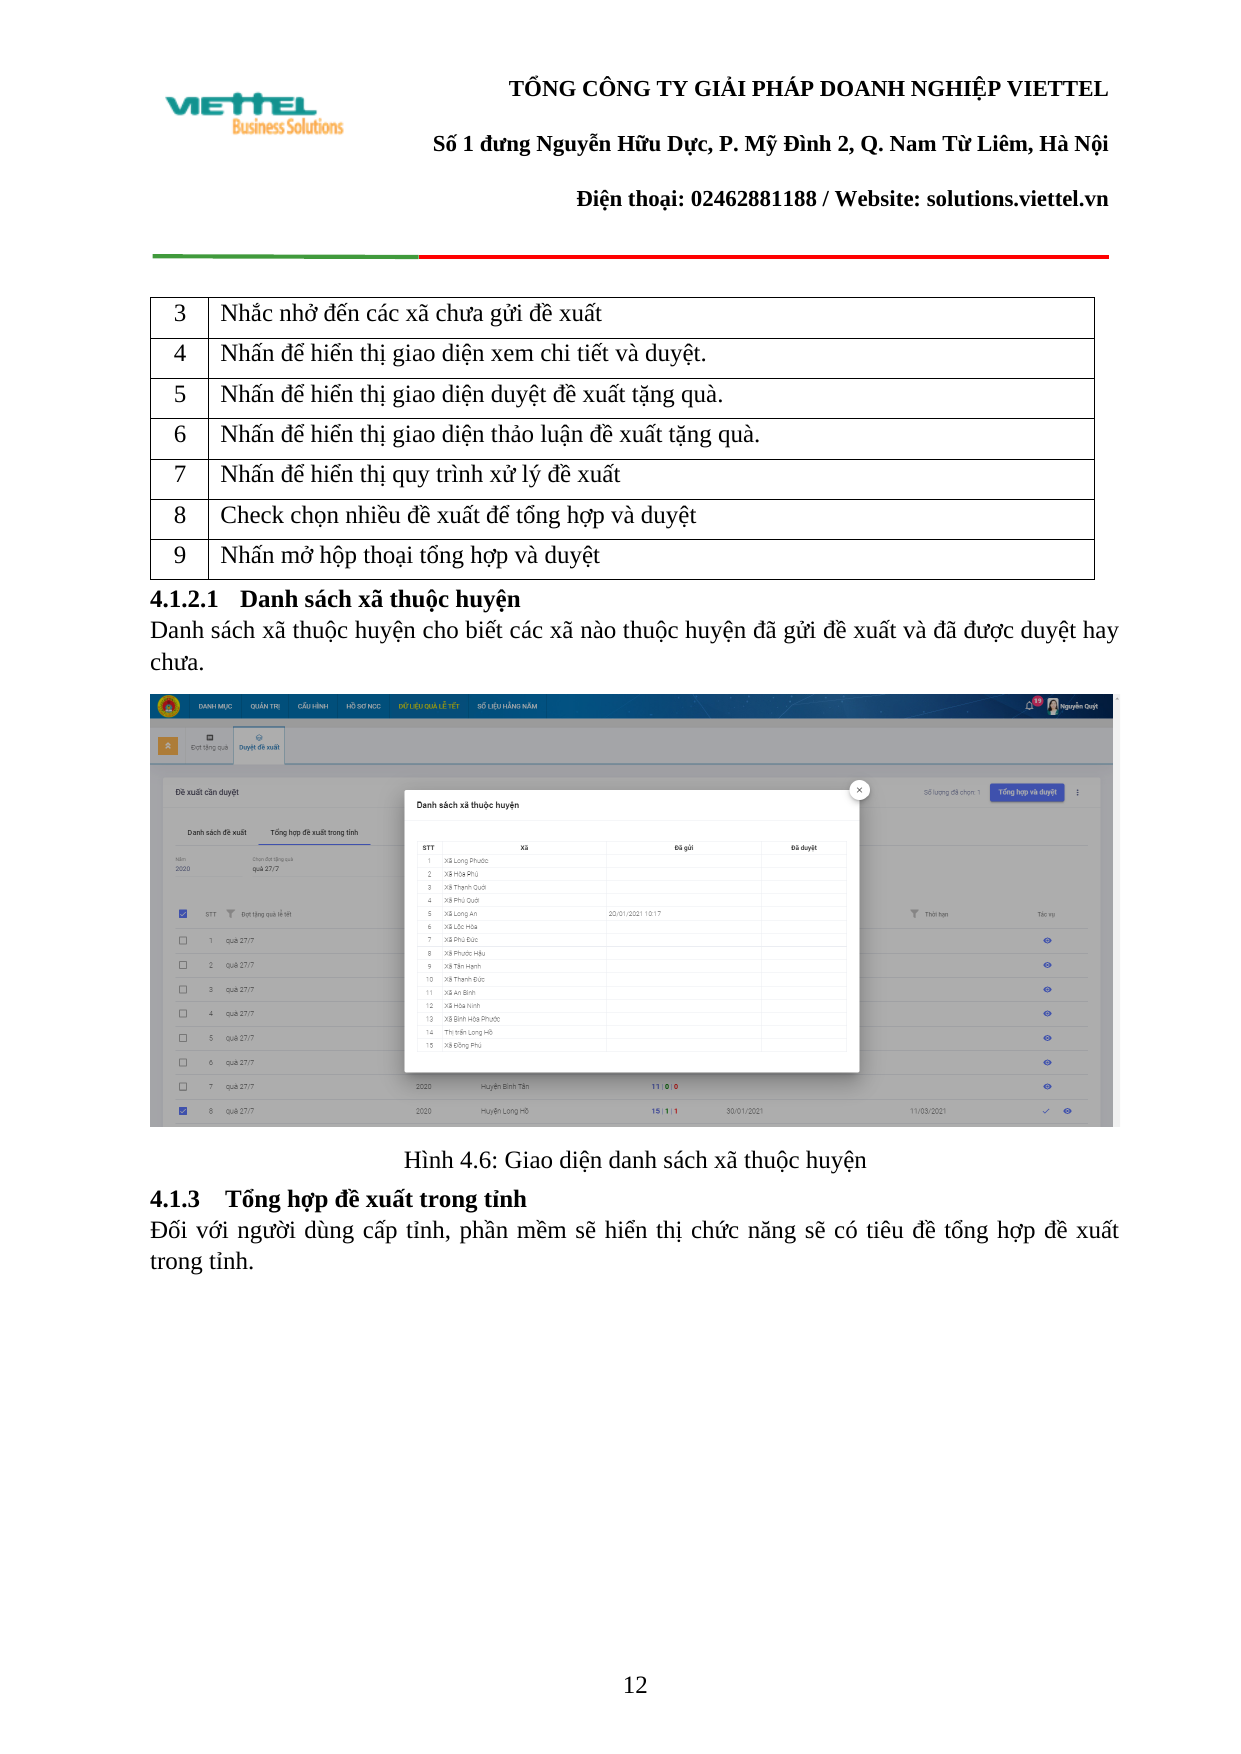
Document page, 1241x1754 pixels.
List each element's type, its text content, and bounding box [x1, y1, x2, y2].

table_cell 3 [151, 298, 208, 337]
text Danh sách xã thuộc huyện cho biết các xã nào thuộc huyện đã gửi đề xuất và đã được duyệt hay chưa. [150, 616, 1120, 675]
table_cell Check chọn nhiều đề xuất để tổng hợp và duyệt [209, 500, 1094, 539]
text Đối với người dùng cấp tỉnh, phần mềm sẽ hiển thị chức năng sẽ có tiêu đề tổng hợp đề xuất trong tỉnh. [150, 1215, 1120, 1275]
table_cell Nhấn mở hộp thoại tổng hợp và duyệt [209, 540, 1094, 579]
table_cell Nhắc nhở đến các xã chưa gửi đề xuất [209, 298, 1094, 337]
table_cell Nhấn để hiển thị giao diện xem chi tiết và duyệt. [209, 339, 1094, 378]
text Hình 4.6: Giao diện danh sách xã thuộc huyện [150, 1145, 1120, 1174]
picture [150, 694, 1121, 1127]
picture [159, 88, 350, 139]
subtitle Tổng hợp đề xuất trong tỉnh [150, 1184, 1120, 1213]
table_cell 5 [151, 379, 208, 418]
table_cell 9 [151, 540, 208, 579]
table_cell 8 [151, 500, 208, 539]
subtitle Danh sách xã thuộc huyện [150, 584, 1120, 613]
table_cell 4 [151, 339, 208, 378]
table_cell 7 [151, 460, 208, 499]
table_cell Nhấn để hiển thị giao diện thảo luận đề xuất tặng quà. [209, 419, 1094, 458]
table_cell 6 [151, 419, 208, 458]
table_cell Nhấn để hiển thị quy trình xử lý đề xuất [209, 460, 1094, 499]
table_cell Nhấn để hiển thị giao diện duyệt đề xuất tặng quà. [209, 379, 1094, 418]
